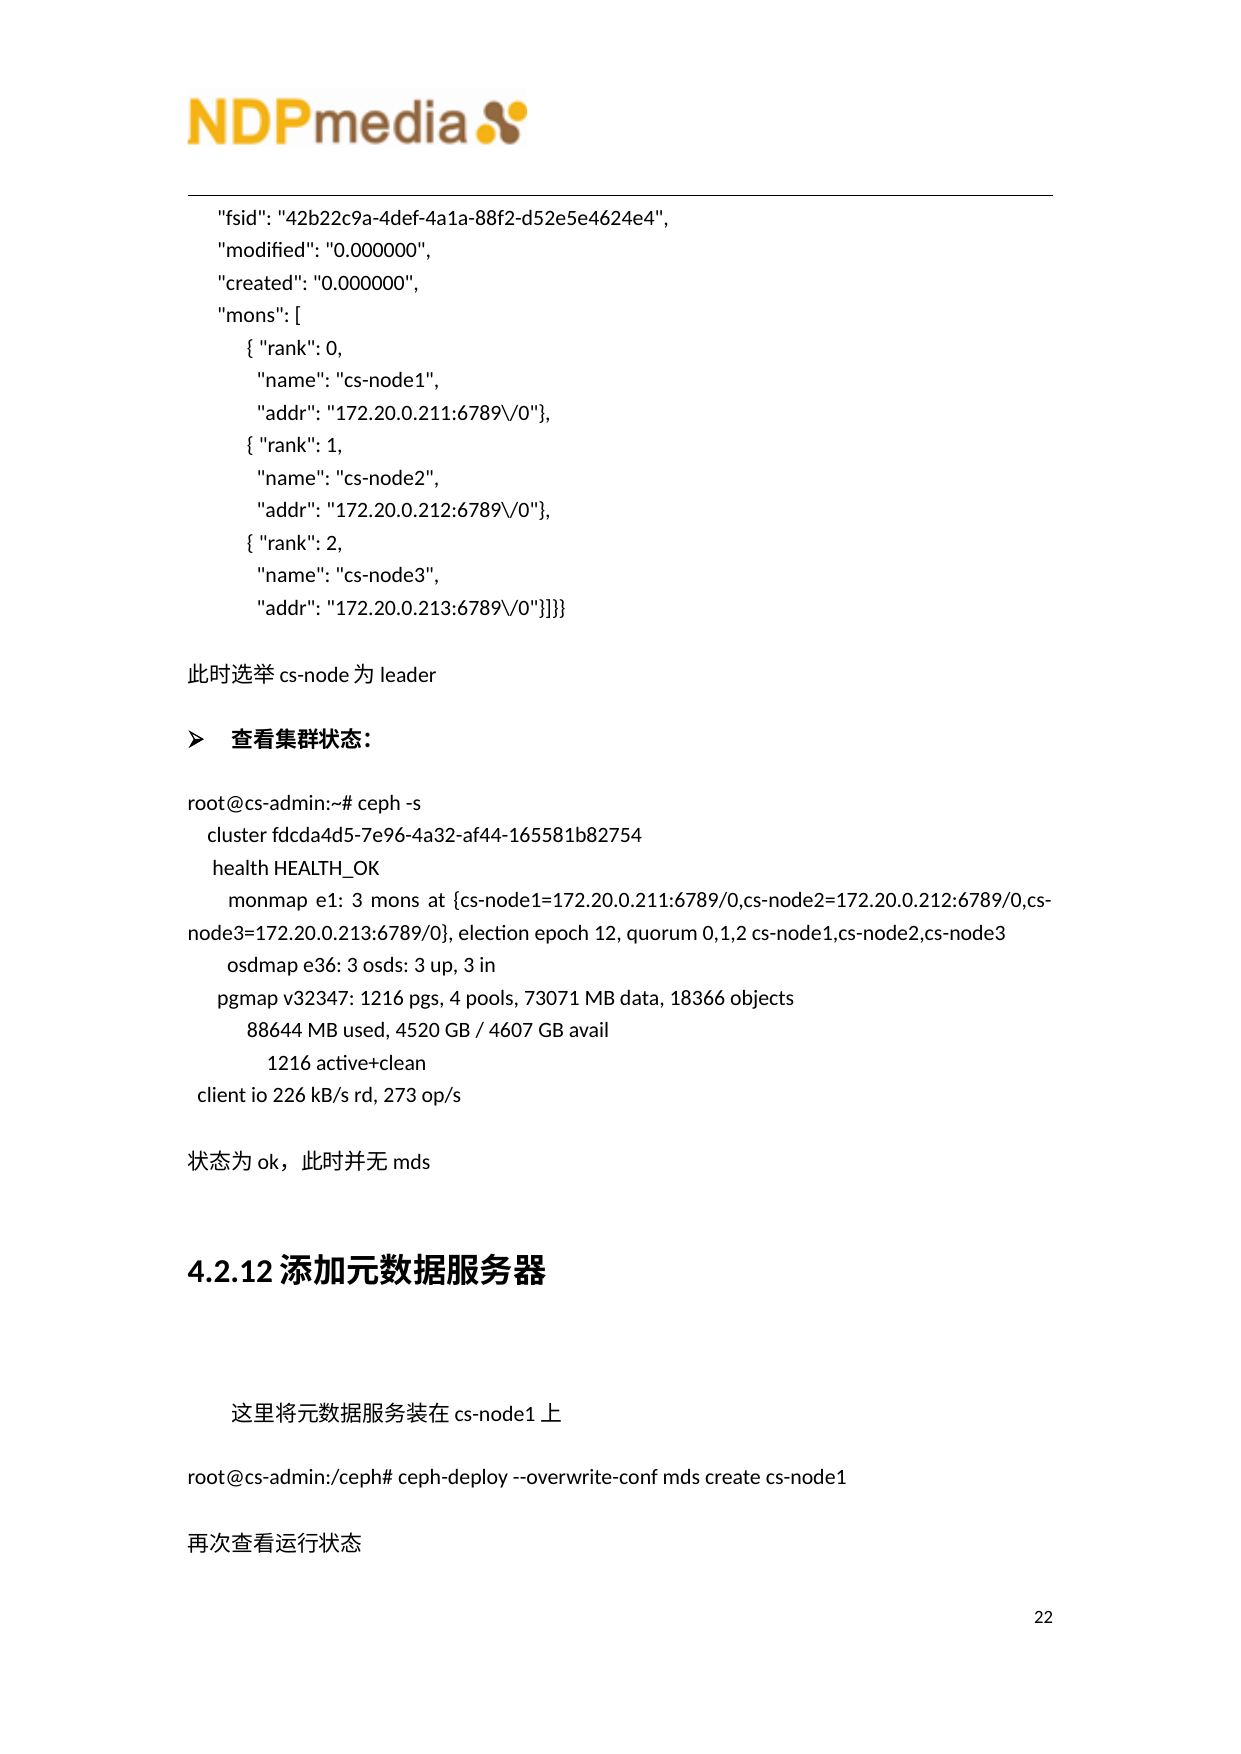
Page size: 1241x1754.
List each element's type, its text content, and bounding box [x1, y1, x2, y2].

list 查看集群状态： [187, 721, 1053, 754]
text "name": "cs-node1", [187, 364, 1053, 396]
text root@cs-admin:/ceph# ceph-deploy --overwrite-conf mds create cs-node1 [187, 1461, 1053, 1493]
text "created": "0.000000", [187, 266, 1053, 299]
text "mons": [ [187, 299, 1053, 331]
text pgmap v32347: 1216 pgs, 4 pools, 73071 MB data, 18366 objects [187, 981, 1053, 1014]
text "addr": "172.20.0.212:6789\/0"}, [187, 494, 1053, 526]
text 再次查看运行状态 [187, 1526, 1053, 1558]
text client io 226 kB/s rd, 273 op/s [187, 1079, 1053, 1111]
text root@cs-admin:~# ceph -s [187, 786, 1053, 819]
text health HEALTH_OK [187, 851, 1053, 884]
text { "rank": 2, [187, 526, 1053, 559]
text { "rank": 0, [187, 331, 1053, 364]
text osdmap e36: 3 osds: 3 up, 3 in [187, 949, 1053, 981]
text "fsid": "42b22c9a-4def-4a1a-88f2-d52e5e4624e4", [187, 201, 1053, 234]
text cluster fdcda4d5-7e96-4a32-af44-165581b82754 [187, 819, 1053, 851]
text "name": "cs-node2", [187, 461, 1053, 494]
subtitle 4.2.12添加元数据服务器 [187, 1236, 1053, 1301]
text 这里将元数据服务装在cs-node1上 [187, 1396, 1053, 1428]
text 88644 MB used, 4520 GB / 4607 GB avail [187, 1014, 1053, 1046]
text "addr": "172.20.0.213:6789\/0"}]}} [187, 591, 1053, 624]
text { "rank": 1, [187, 429, 1053, 461]
text "name": "cs-node3", [187, 559, 1053, 591]
text 此时选举cs-node为leader [187, 656, 1053, 689]
text 状态为ok，此时并无mds [187, 1144, 1053, 1176]
picture [187, 88, 528, 147]
text monmap e1: 3 mons at {cs-node1=172.20.0.211:6789/0,cs-node2=172.20.0.212:6789/0,cs-node3=172.20.0.213:6789/0}, election epoch 12, quorum 0,1,2 cs-node1,cs-node2,cs-node3 [187, 884, 1053, 949]
text "addr": "172.20.0.211:6789\/0"}, [187, 396, 1053, 429]
text 1216 active+clean [187, 1046, 1053, 1079]
text "modified": "0.000000", [187, 234, 1053, 266]
